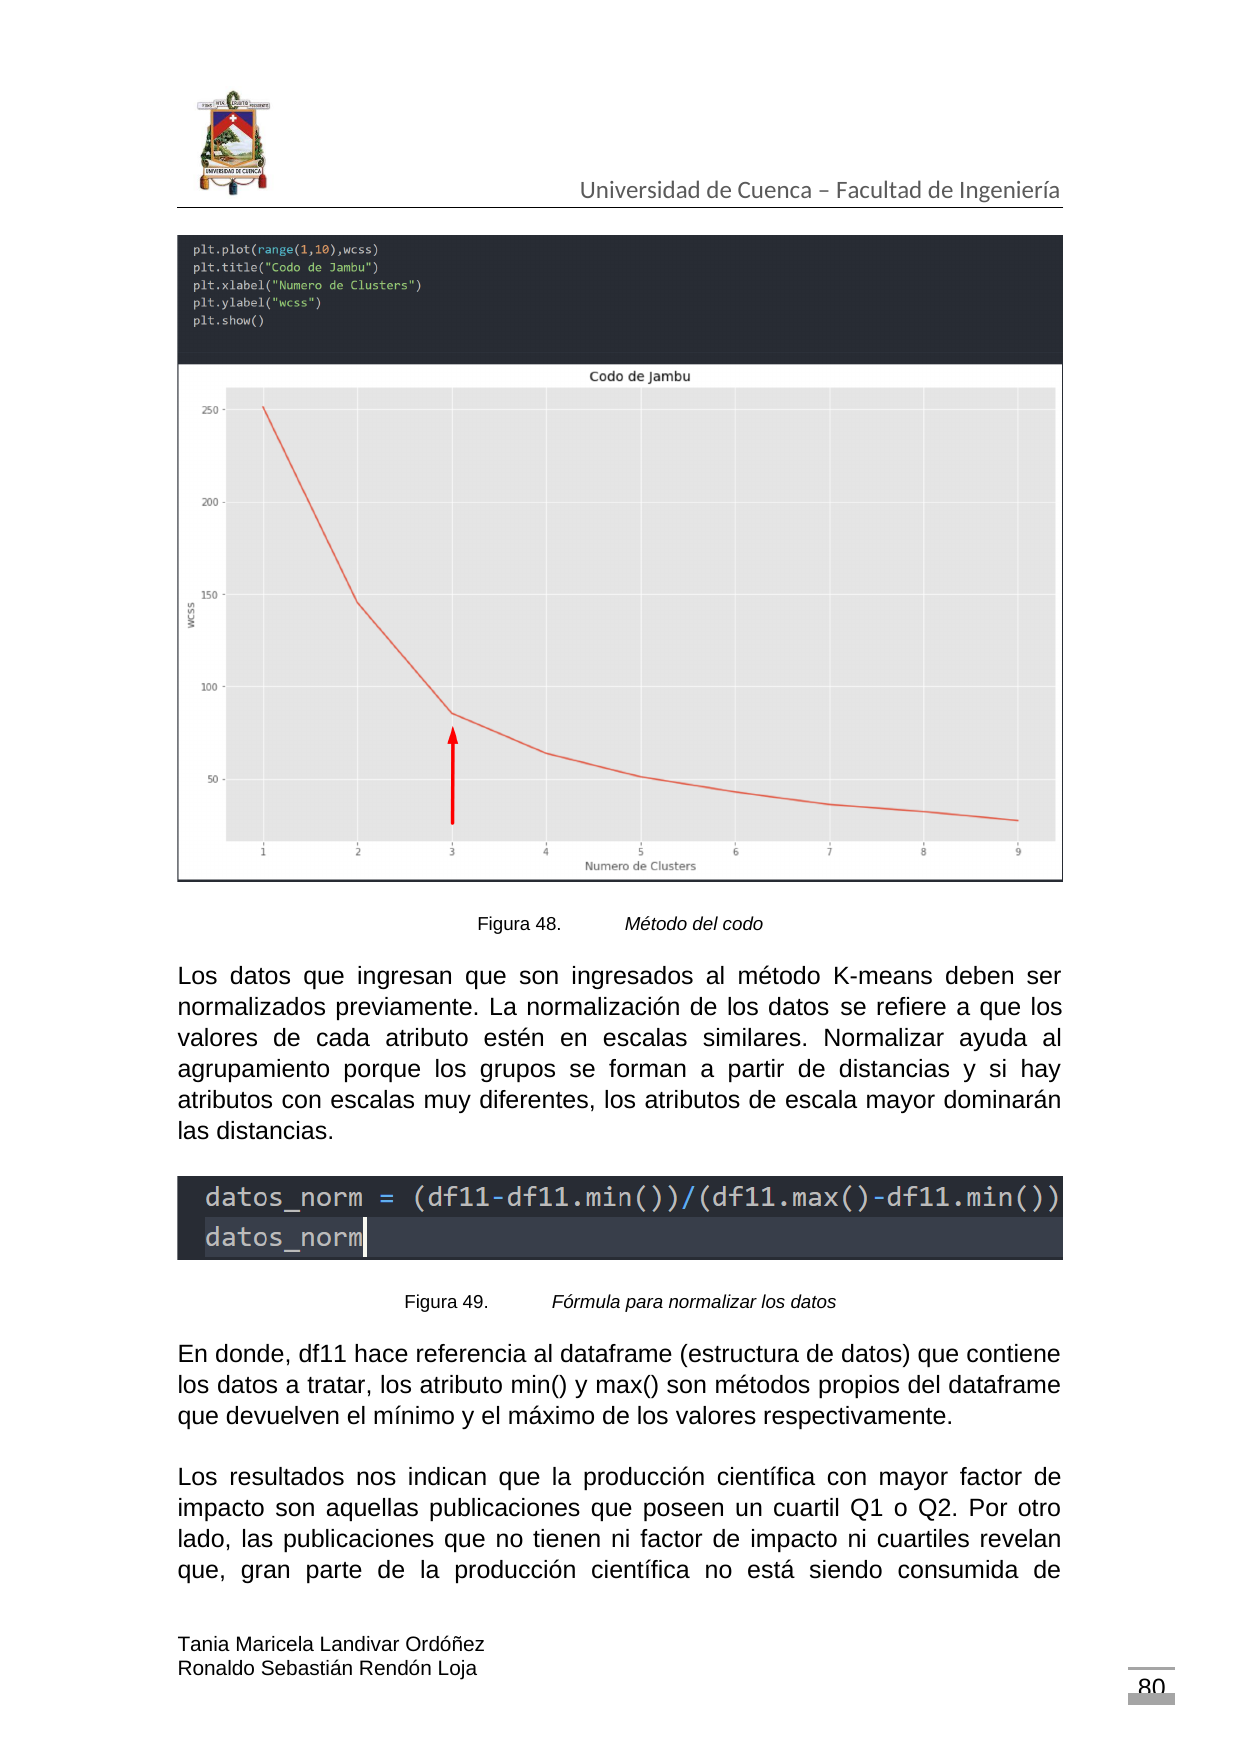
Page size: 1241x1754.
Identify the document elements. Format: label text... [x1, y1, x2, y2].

text En donde, df11 hace referencia al dataframe (estructura de datos) que contiene los datos a tratar, los atributo min() y max() son métodos propios del dataframe que devuelven el mínimo y el máximo de los valores respectivamente. [177, 1339, 1063, 1430]
list Fórmula para normalizar los datos [177, 1291, 1063, 1312]
picture [177, 235, 1063, 882]
text Los datos que ingresan que son ingresados al método K-means deben ser normalizados previamente. La normalización de los datos se refiere a que los valores de cada atributo estén en escalas similares. Normalizar ayuda al agrupamiento porque los grupos se forman a partir de distancias y si hay atributos con escalas muy diferentes, los atributos de escala mayor dominarán las distancias. [177, 961, 1063, 1145]
picture [177, 86, 290, 199]
text Método del codo [177, 913, 1063, 934]
picture [177, 1176, 1063, 1260]
